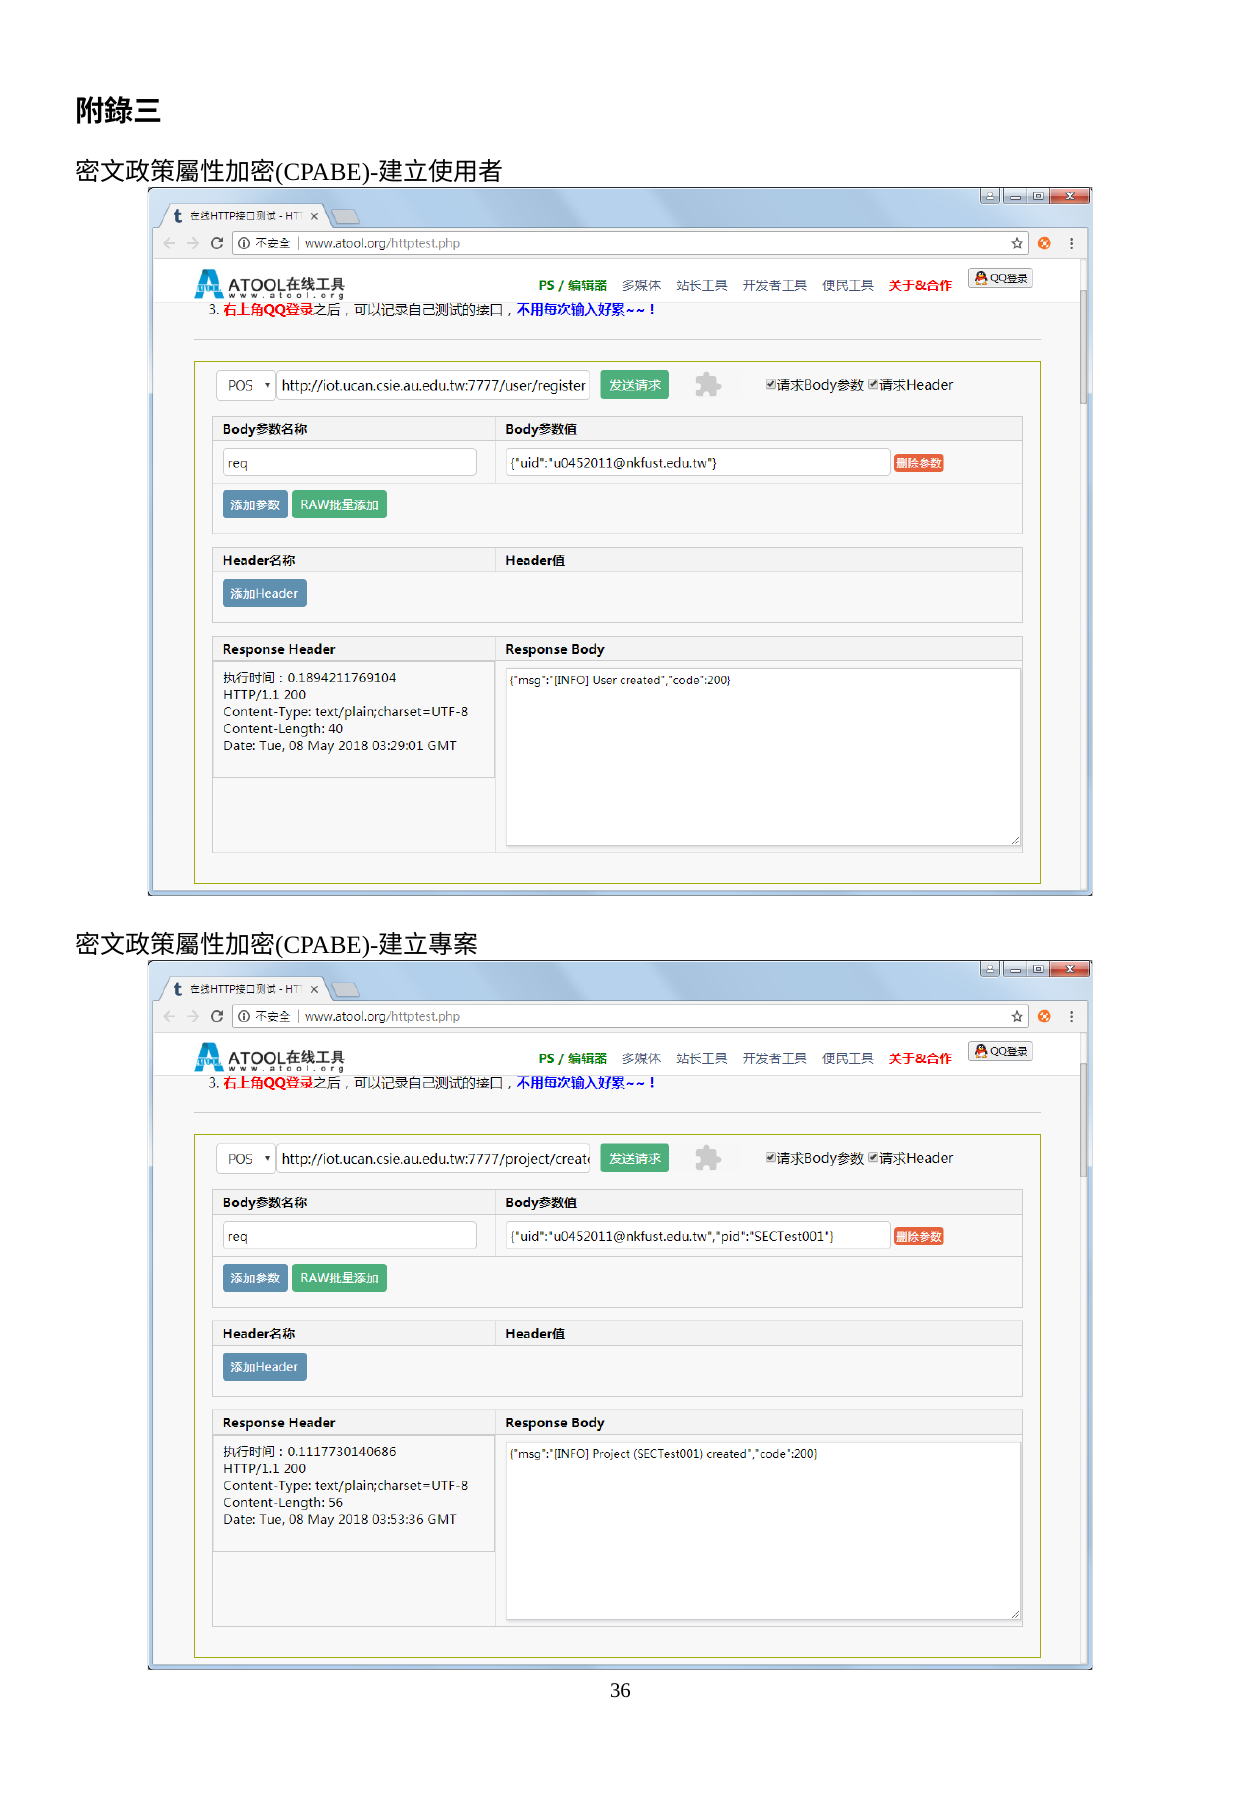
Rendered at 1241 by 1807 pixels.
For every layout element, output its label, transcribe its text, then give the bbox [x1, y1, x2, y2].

picture [147, 187, 1093, 896]
subtitle 附錄三 [75, 87, 1165, 130]
text 密文政策屬性加密(CPABE)-建立使用者 [75, 151, 1165, 187]
picture [147, 960, 1093, 1670]
text 密文政策屬性加密(CPABE)-建立專案 [75, 924, 1165, 961]
